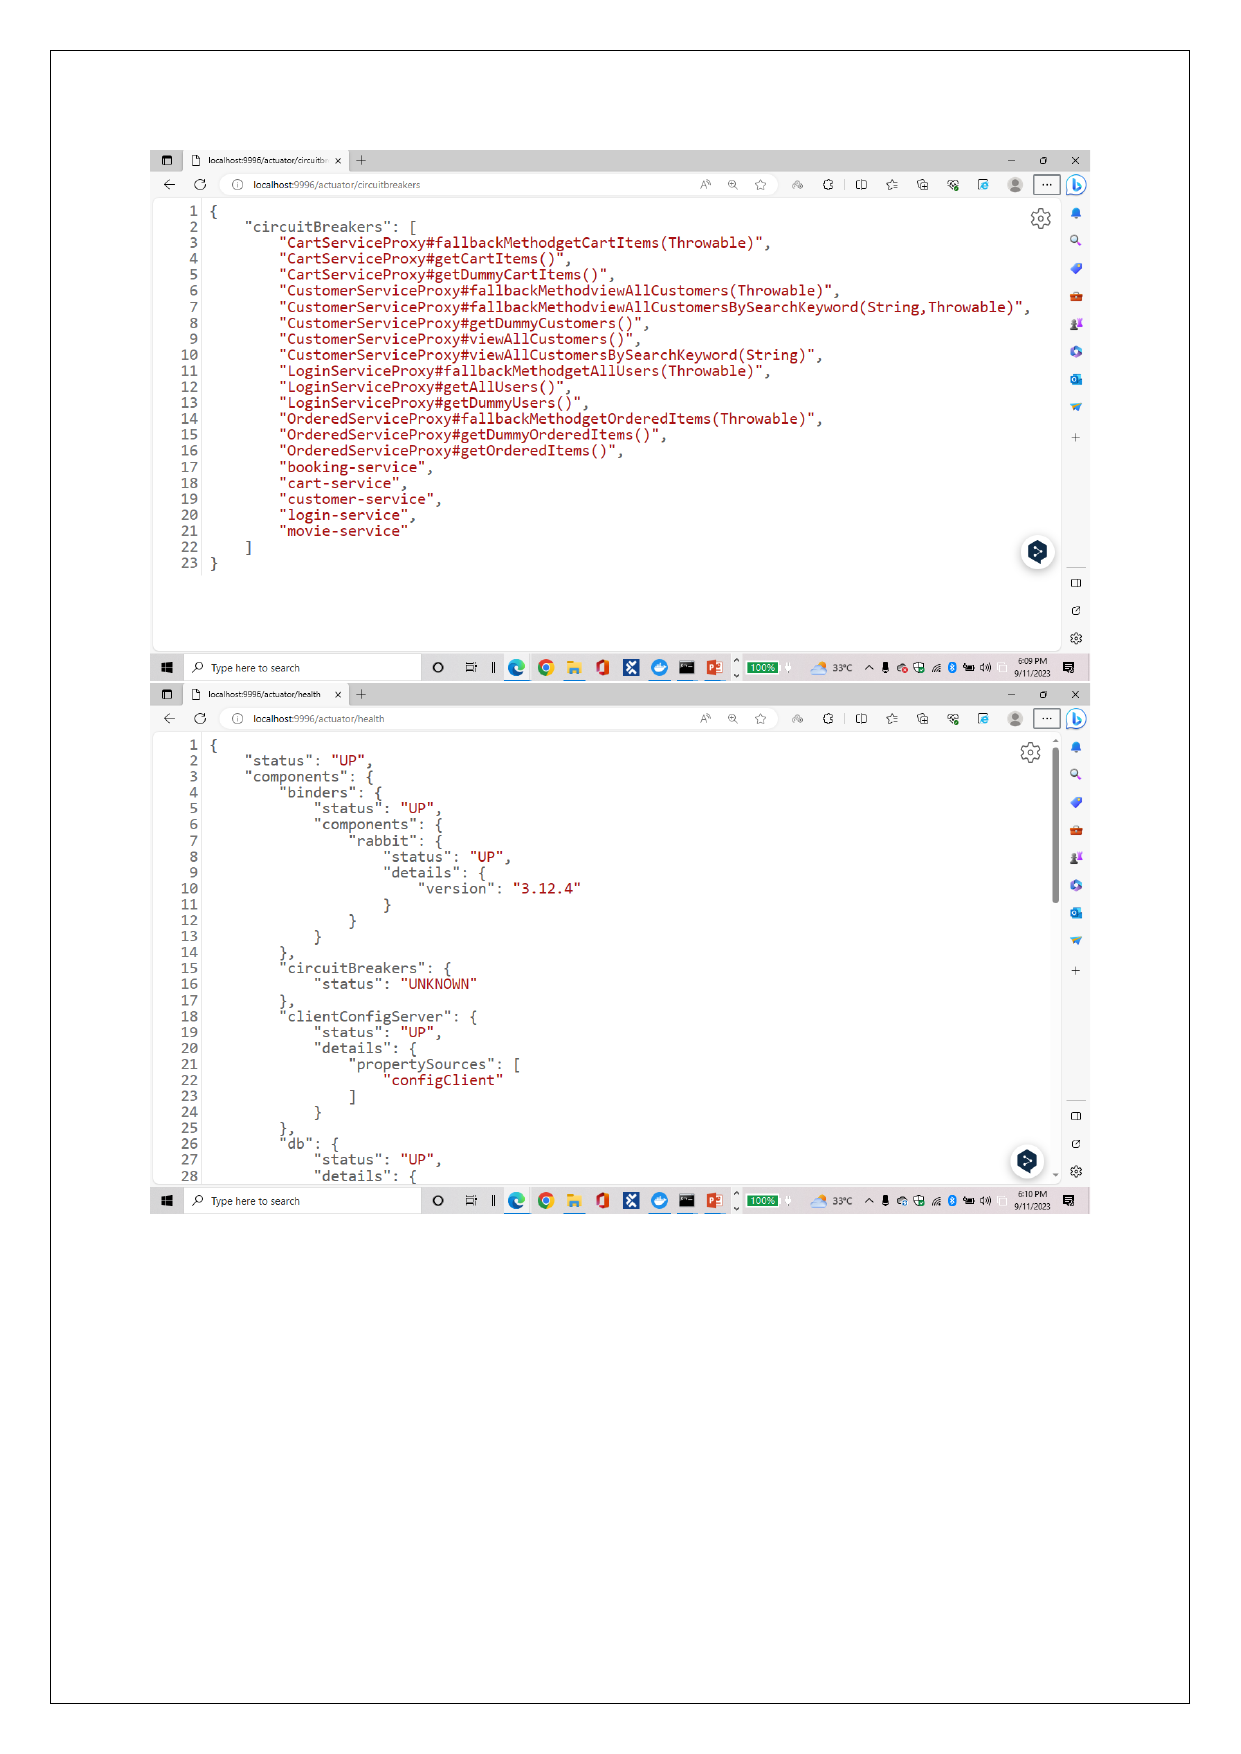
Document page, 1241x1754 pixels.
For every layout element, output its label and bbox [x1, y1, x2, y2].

picture [150, 150, 1091, 681]
picture [150, 683, 1091, 1214]
